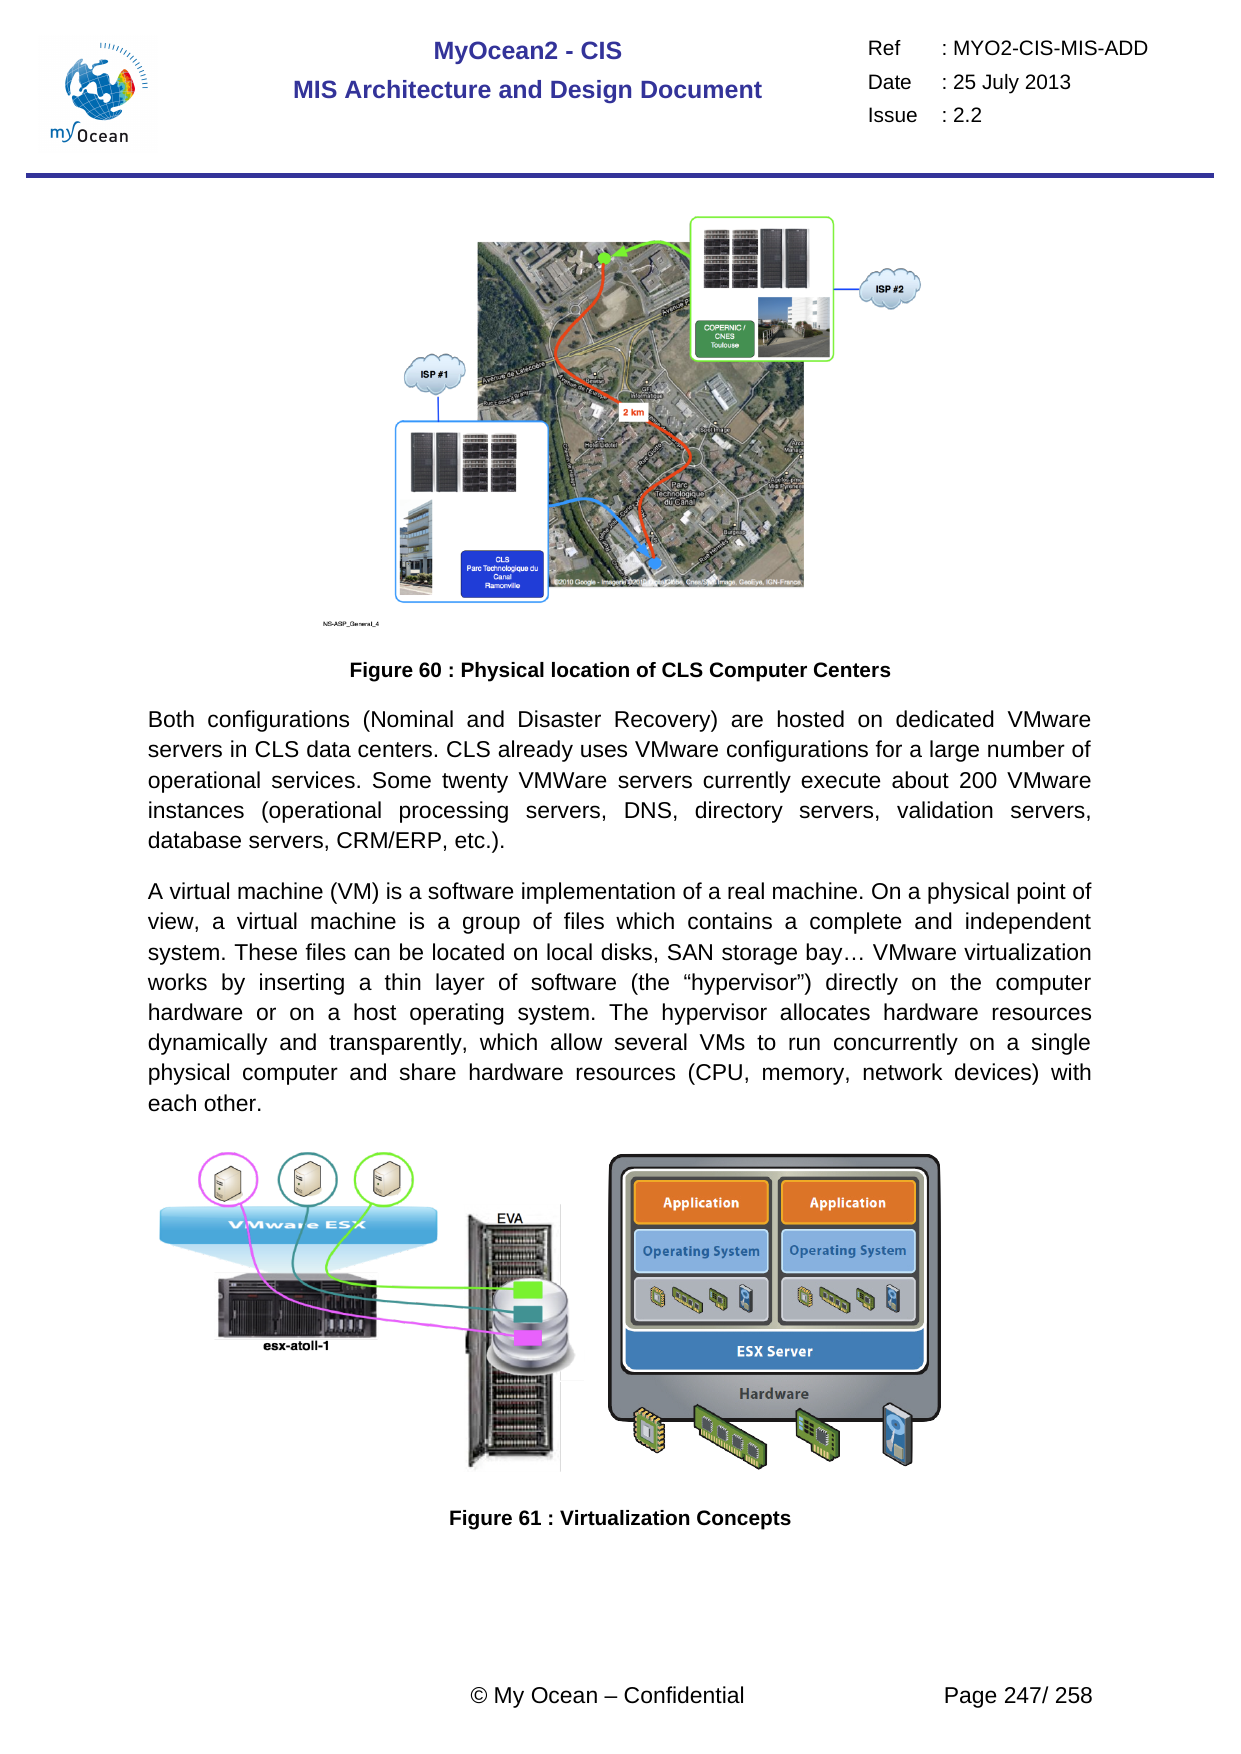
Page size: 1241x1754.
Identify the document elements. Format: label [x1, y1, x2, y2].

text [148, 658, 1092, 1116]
picture [601, 1146, 945, 1482]
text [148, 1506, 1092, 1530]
picture [37, 35, 158, 153]
picture [147, 1140, 595, 1482]
picture [312, 208, 928, 634]
